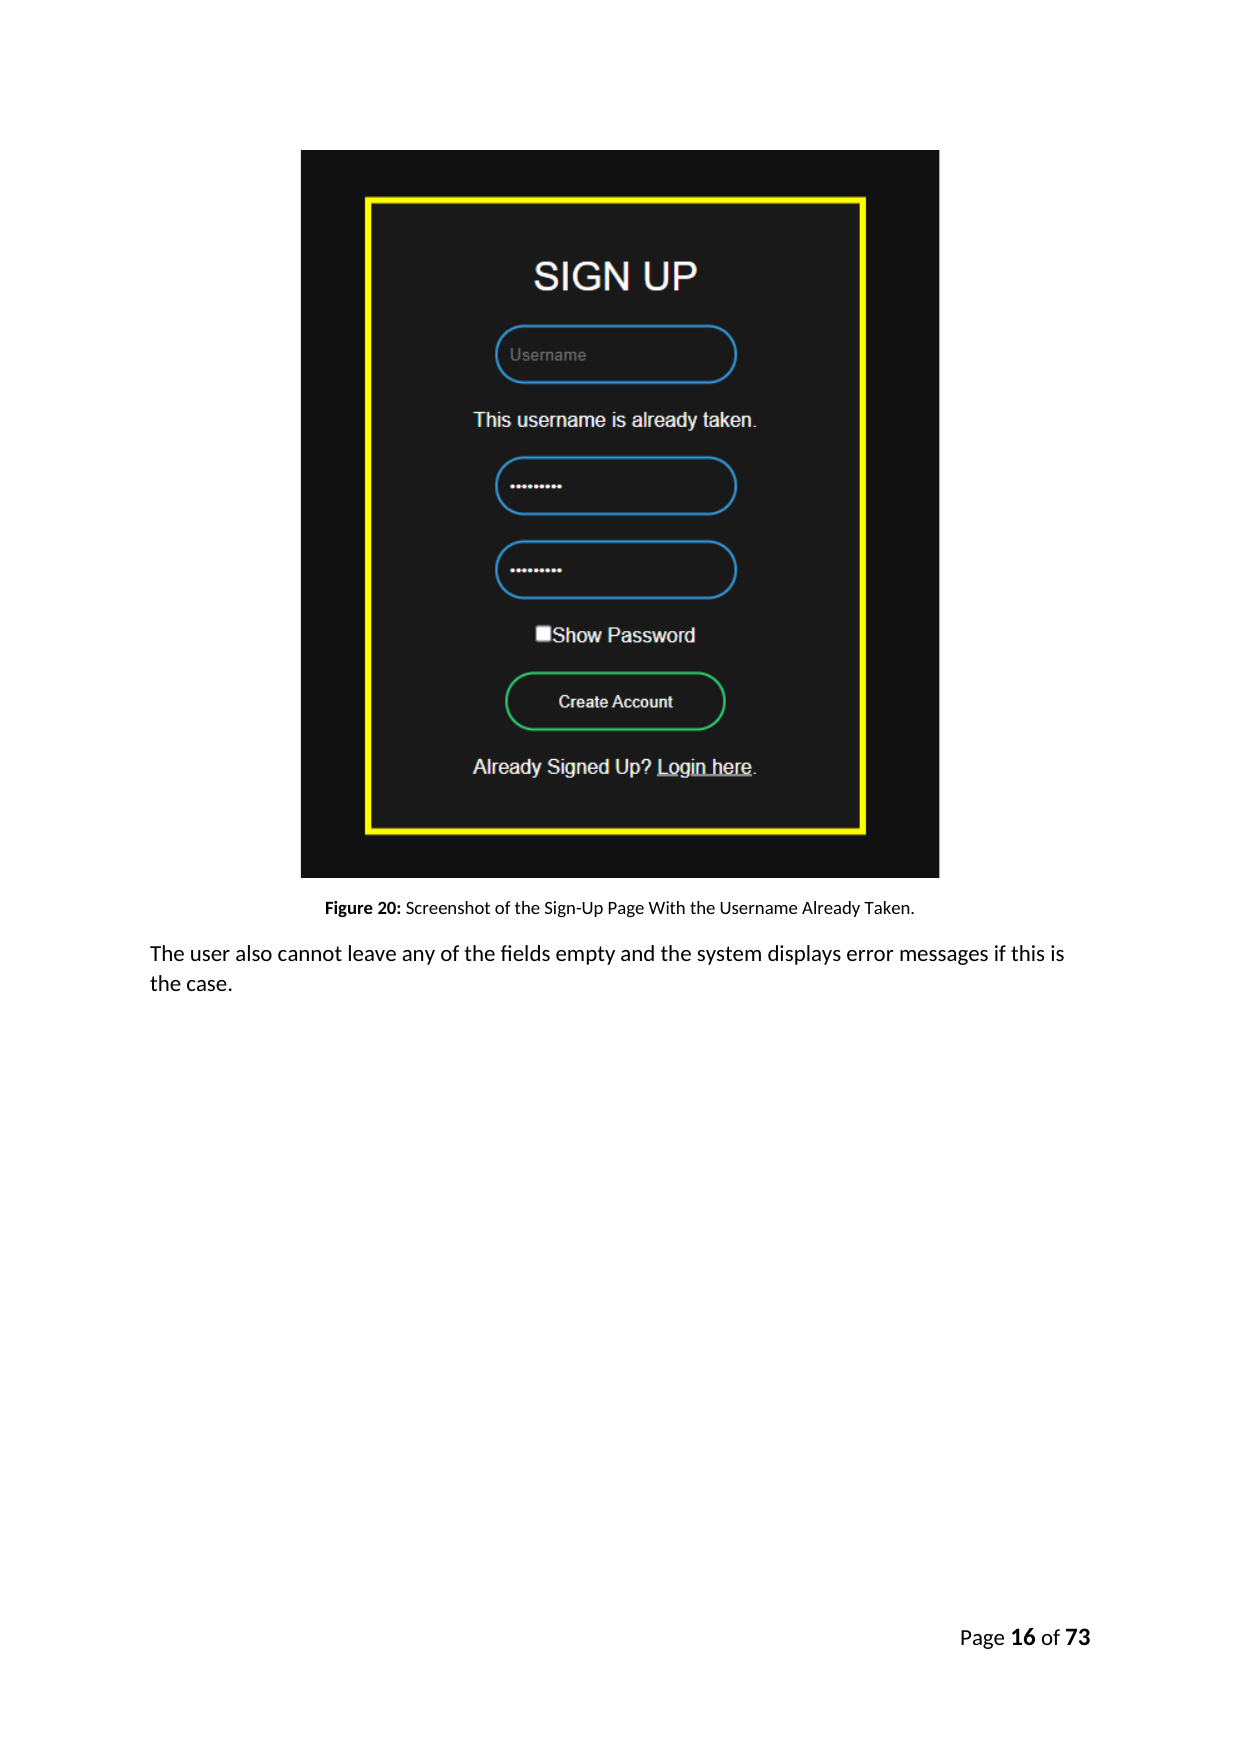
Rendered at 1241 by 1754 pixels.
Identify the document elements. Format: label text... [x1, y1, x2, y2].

text Figure 20: Screenshot of the Sign-Up Page With the Username Already Taken. [150, 896, 1090, 919]
text The user also cannot leave any of the fields empty and the system displays error messages if this is the case. [150, 939, 1090, 997]
picture [300, 150, 940, 878]
